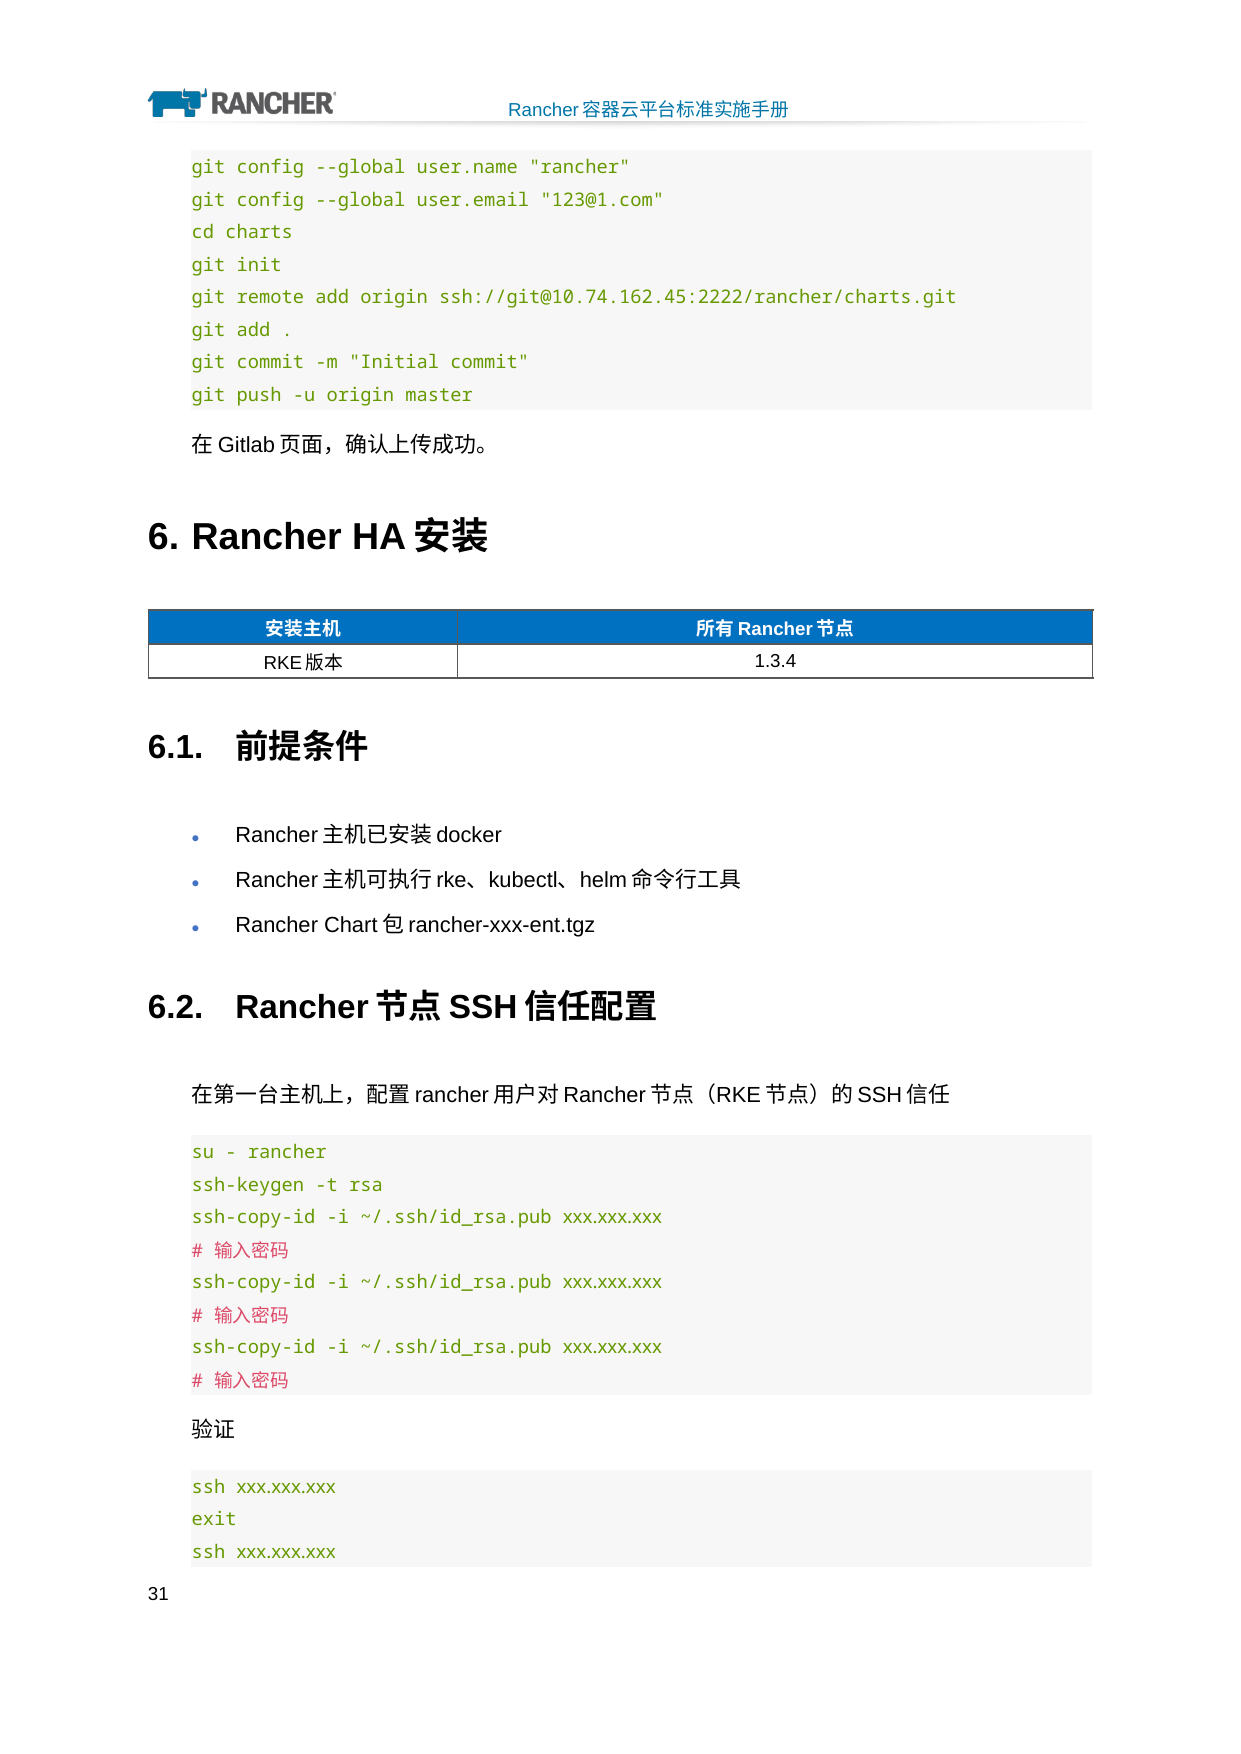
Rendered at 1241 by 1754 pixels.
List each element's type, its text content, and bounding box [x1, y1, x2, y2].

table_header 所有Rancher节点 [458, 611, 1092, 643]
text ssh xxx.xxx.xxx [191, 1535, 1092, 1567]
picture [163, 109, 184, 117]
text ssh xxx.xxx.xxx [191, 1470, 1092, 1502]
picture [586, 113, 594, 118]
table_cell 1.3.4 [458, 645, 1092, 677]
text git add . [191, 313, 1092, 345]
text git remote add origin ssh://git@10.74.162.45:2222/rancher/charts.git [191, 280, 1092, 313]
subtitle Rancher HA安装 [148, 501, 1092, 566]
text # 输入密码 [191, 1298, 1092, 1330]
text cd charts [191, 215, 1092, 248]
list Rancher主机已安装docker [191, 817, 1092, 849]
text git init [191, 248, 1092, 280]
list Rancher Chart包rancher-xxx-ent.tgz [191, 907, 1092, 939]
text ssh-keygen -t rsa [191, 1168, 1092, 1200]
subtitle Rancher节点SSH信任配置 [148, 972, 1092, 1037]
text 在Gitlab页面，确认上传成功。 [148, 426, 1092, 459]
text su - rancher [191, 1135, 1092, 1168]
text 在第一台主机上，配置rancher用户对Rancher节点（RKE节点）的SSH信任 [148, 1077, 1092, 1109]
table_cell RKE版本 [149, 645, 457, 677]
list Rancher主机可执行rke、kubectl、helm命令行工具 [191, 862, 1092, 894]
text git config --global user.email "123@1.com" [191, 183, 1092, 215]
text 验证 [148, 1411, 1092, 1444]
picture [196, 88, 337, 117]
text ssh-copy-id -i ~/.ssh/id_rsa.pub xxx.xxx.xxx [191, 1200, 1092, 1233]
picture [147, 102, 152, 117]
picture [147, 88, 204, 99]
text # 输入密码 [191, 1363, 1092, 1395]
table_header 安装主机 [149, 611, 457, 643]
text git config --global user.name "rancher" [191, 150, 1092, 183]
picture [147, 121, 1092, 130]
subtitle 前提条件 [148, 711, 1092, 776]
text # 输入密码 [191, 1233, 1092, 1265]
text git commit -m "Initial commit" [191, 345, 1092, 378]
text exit [191, 1502, 1092, 1535]
text git push -u origin master [191, 378, 1092, 410]
text ssh-copy-id -i ~/.ssh/id_rsa.pub xxx.xxx.xxx [191, 1265, 1092, 1298]
text ssh-copy-id -i ~/.ssh/id_rsa.pub xxx.xxx.xxx [191, 1330, 1092, 1363]
